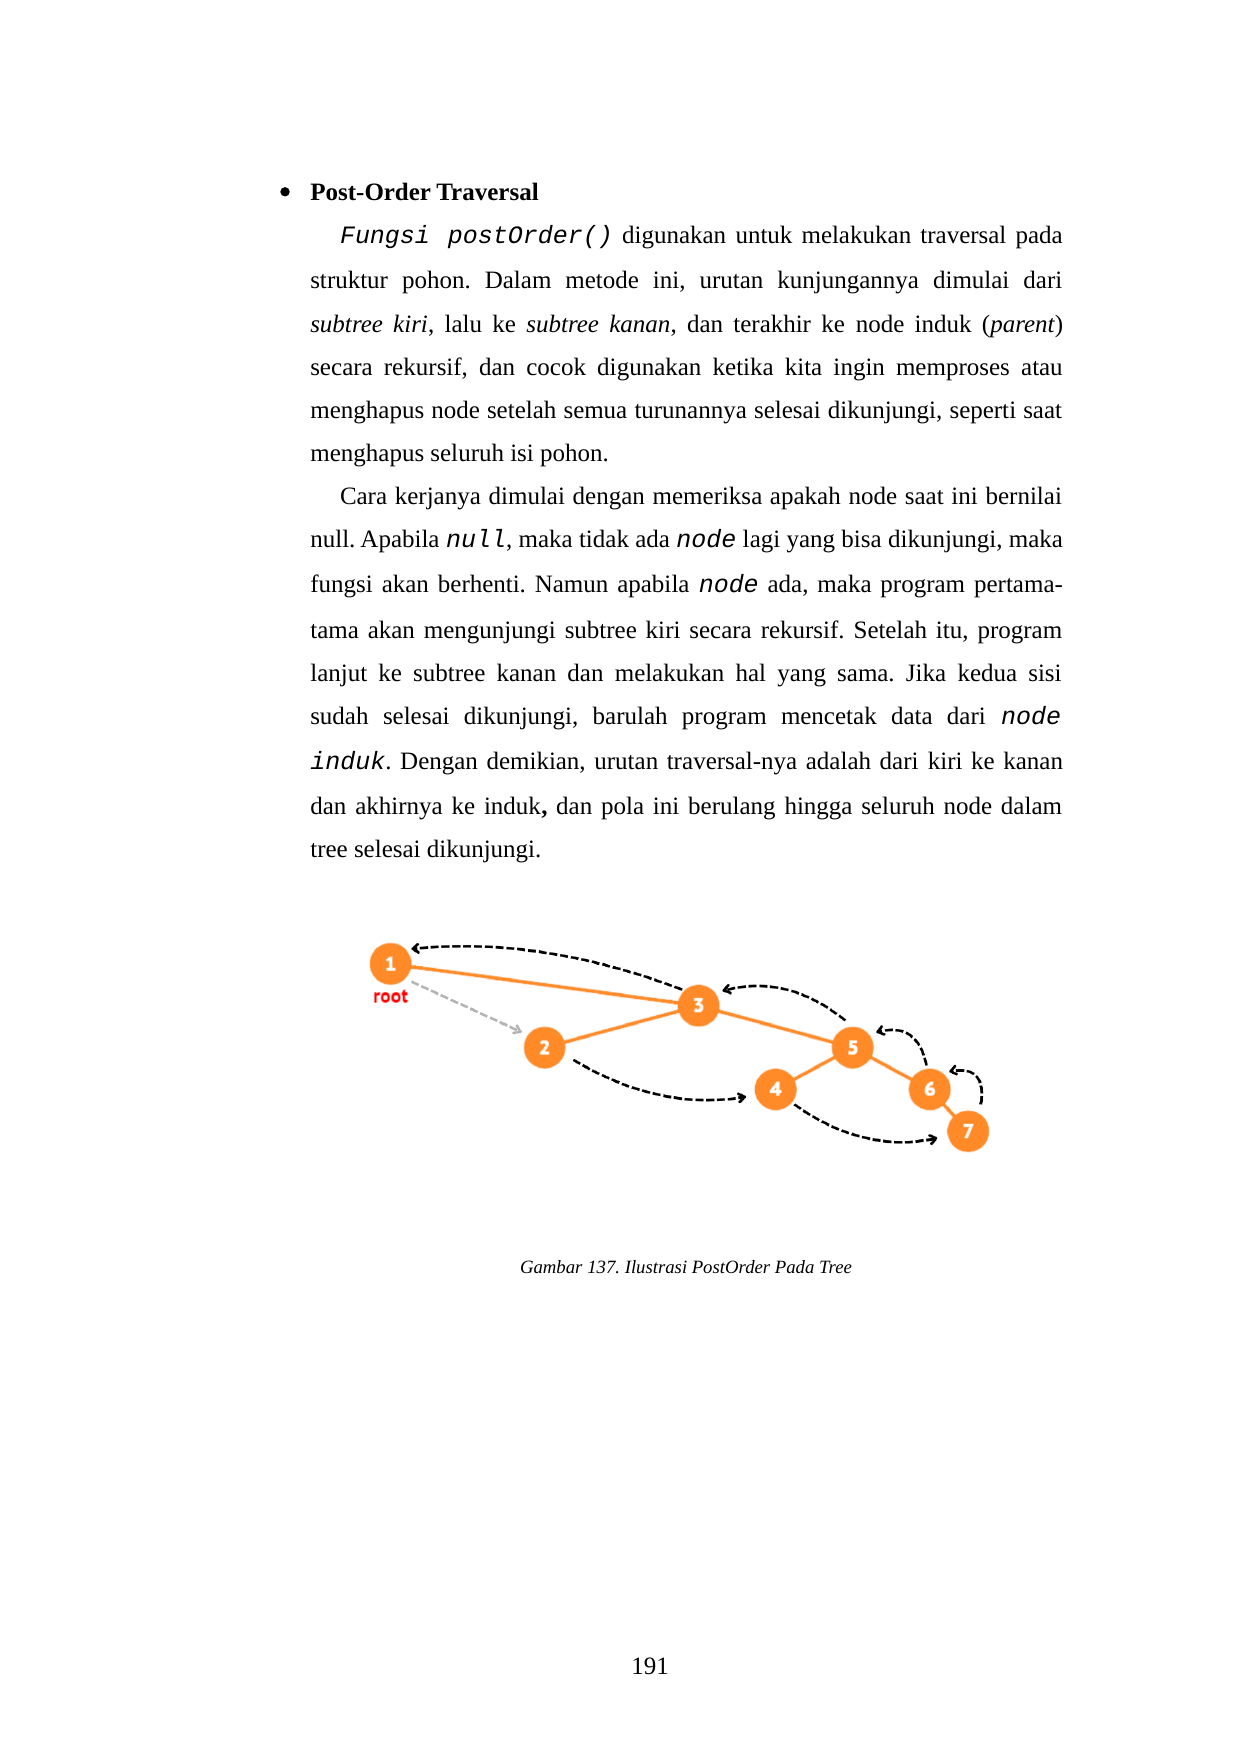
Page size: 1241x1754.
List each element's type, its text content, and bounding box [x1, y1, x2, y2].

text Fungsi postOrder() digunakan untuk melakukan traversal pada struktur pohon. Dalam metode ini, urutan kunjungannya dimulai dari subtree kiri, lalu ke subtree kanan, dan terakhir ke node induk (parent) secara rekursif, dan cocok digunakan ketika kita ingin memproses atau menghapus node setelah semua turunannya selesai dikunjungi, seperti saat menghapus seluruh isi pohon. [310, 220, 1063, 467]
picture [362, 877, 1011, 1242]
list Post-Order Traversal [281, 177, 1063, 206]
text Cara kerjanya dimulai dengan memeriksa apakah node saat ini bernilai null. Apabila null, maka tidak ada node lagi yang bisa dikunjungi, maka fungsi akan berhenti. Namun apabila node ada, maka program pertama-tama akan mengunjungi subtree kiri secara rekursif. Setelah itu, program lanjut ke subtree kanan dan melakukan hal yang sama. Jika kedua sisi sudah selesai dikunjungi, barulah program mencetak data dari node induk. Dengan demikian, urutan traversal-nya adalah dari kiri ke kanan dan akhirnya ke induk, dan pola ini berulang hingga seluruh node dalam tree selesai dikunjungi. [310, 481, 1063, 863]
